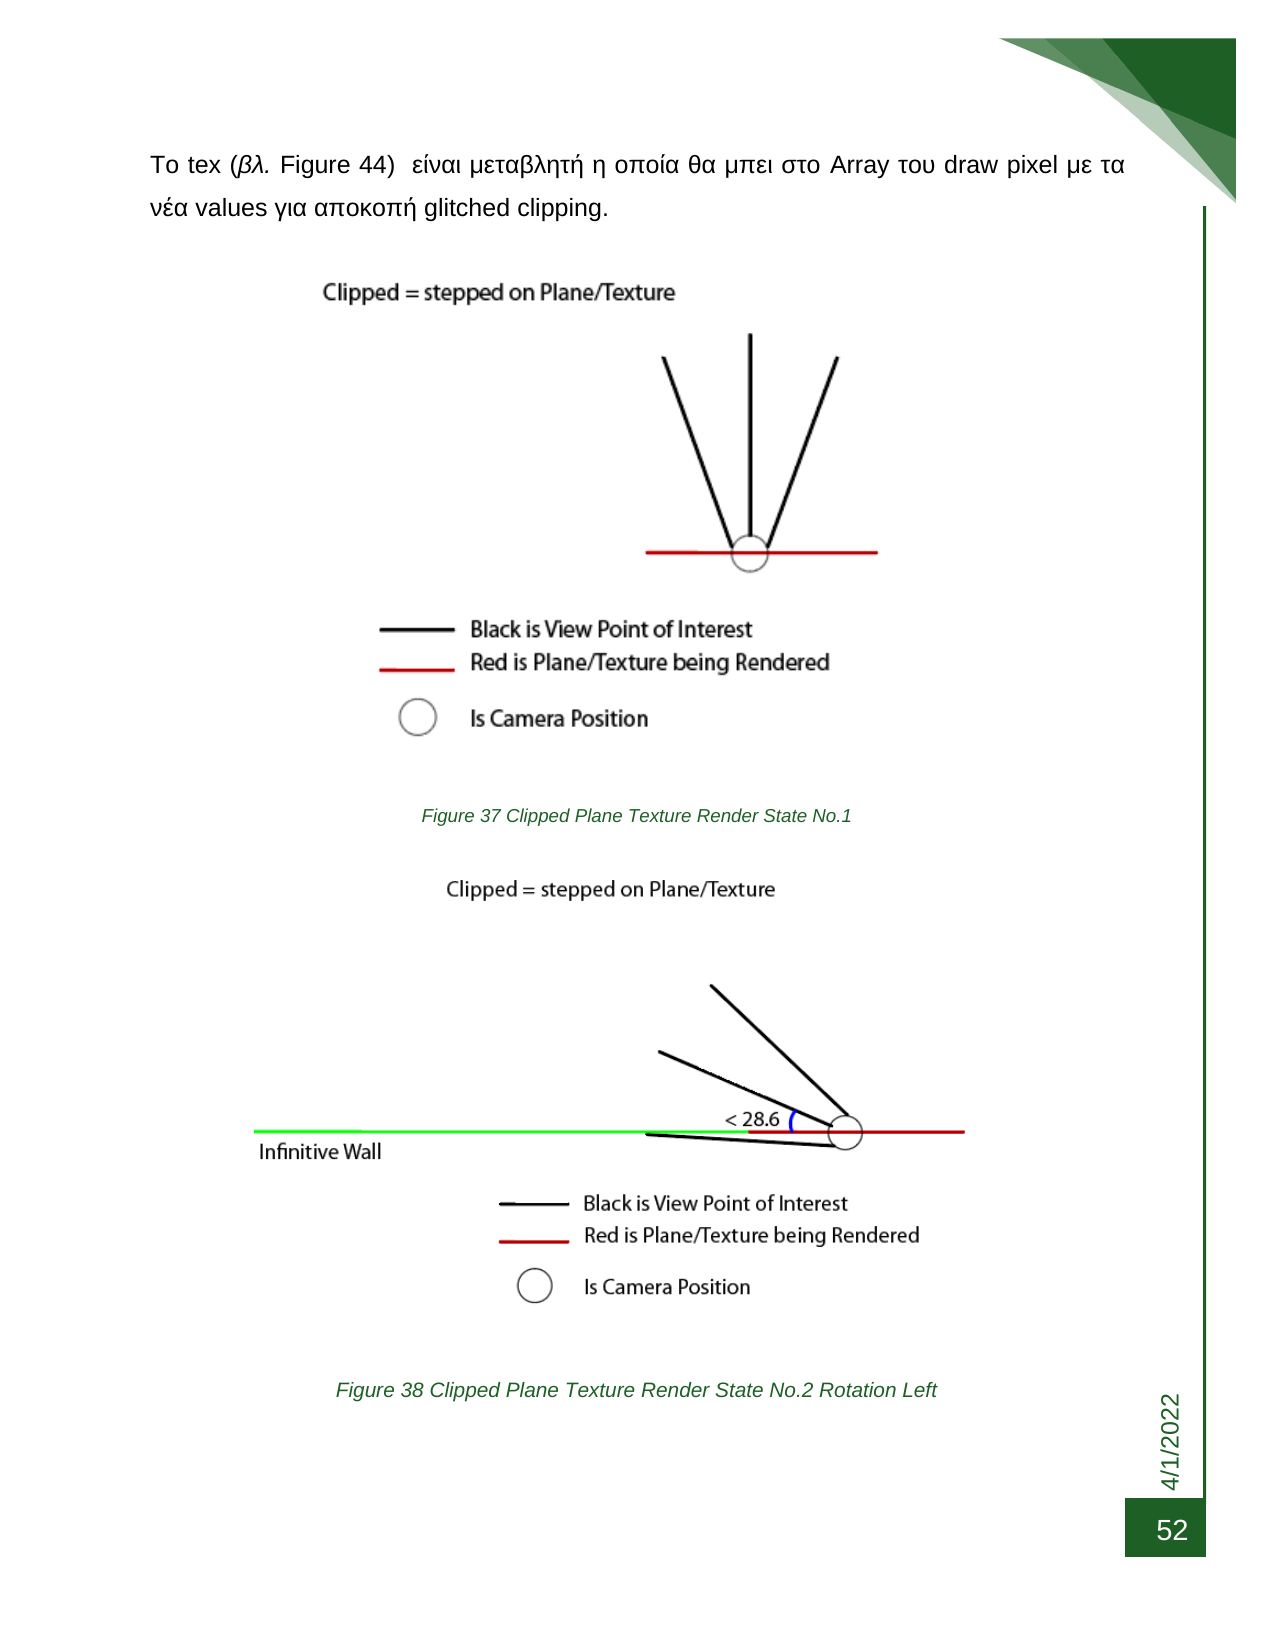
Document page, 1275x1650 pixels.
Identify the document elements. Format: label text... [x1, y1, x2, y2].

text Figure 39 Clipped Plane Texture Render State No.2 Rotation Left [150, 1378, 1125, 1402]
picture [997, 38, 1236, 204]
picture [282, 252, 993, 774]
text Figure 38 Clipped Plane Texture Render State No.1 [150, 804, 1125, 826]
picture [254, 857, 1022, 1347]
text Το tex (βλ. Figure 44) είναι μεταβλητή η οποία θα μπει στο Array του draw pixel με τα νέα values για αποκοπή glitched clipping. [150, 150, 1125, 222]
